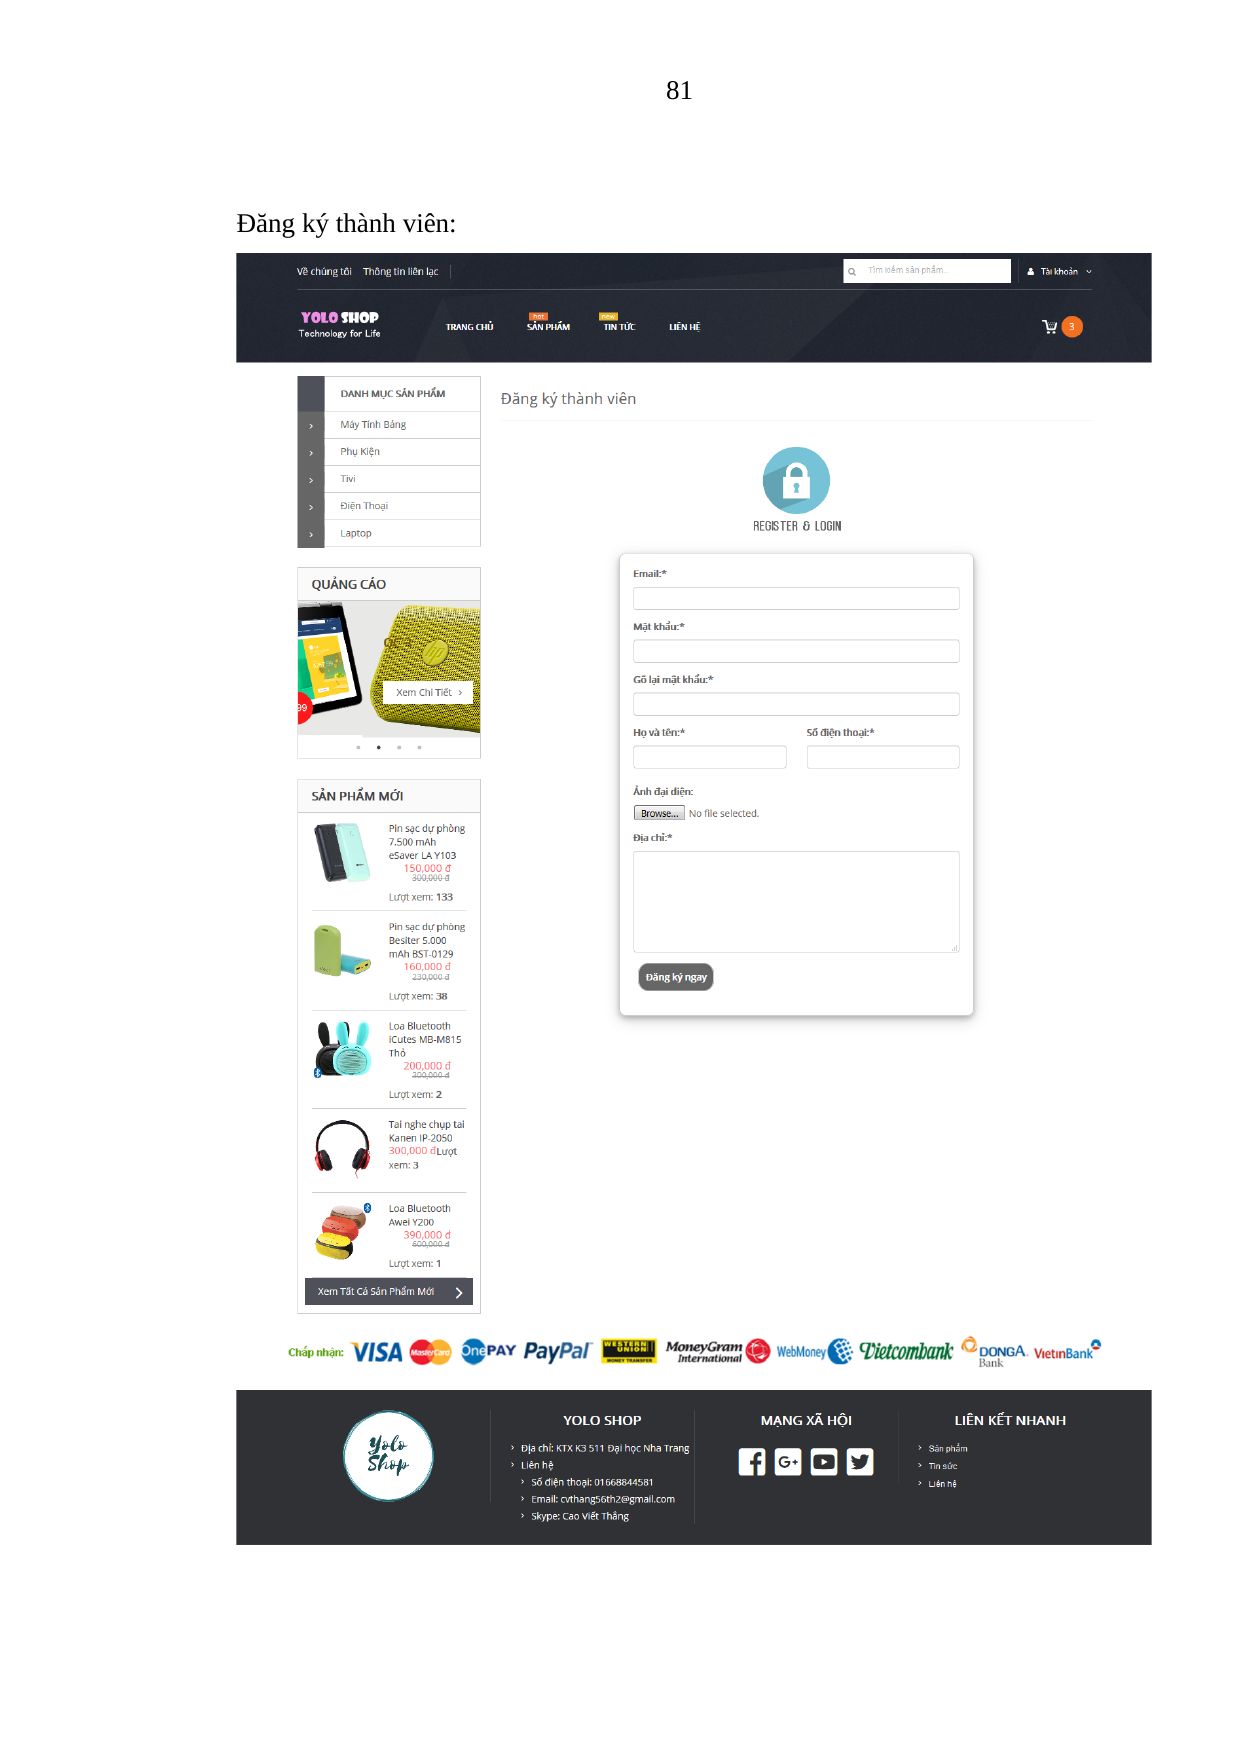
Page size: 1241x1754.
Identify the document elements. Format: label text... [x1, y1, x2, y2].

picture [236, 253, 1152, 1545]
text Đăng ký thành viên: [207, 207, 1122, 238]
